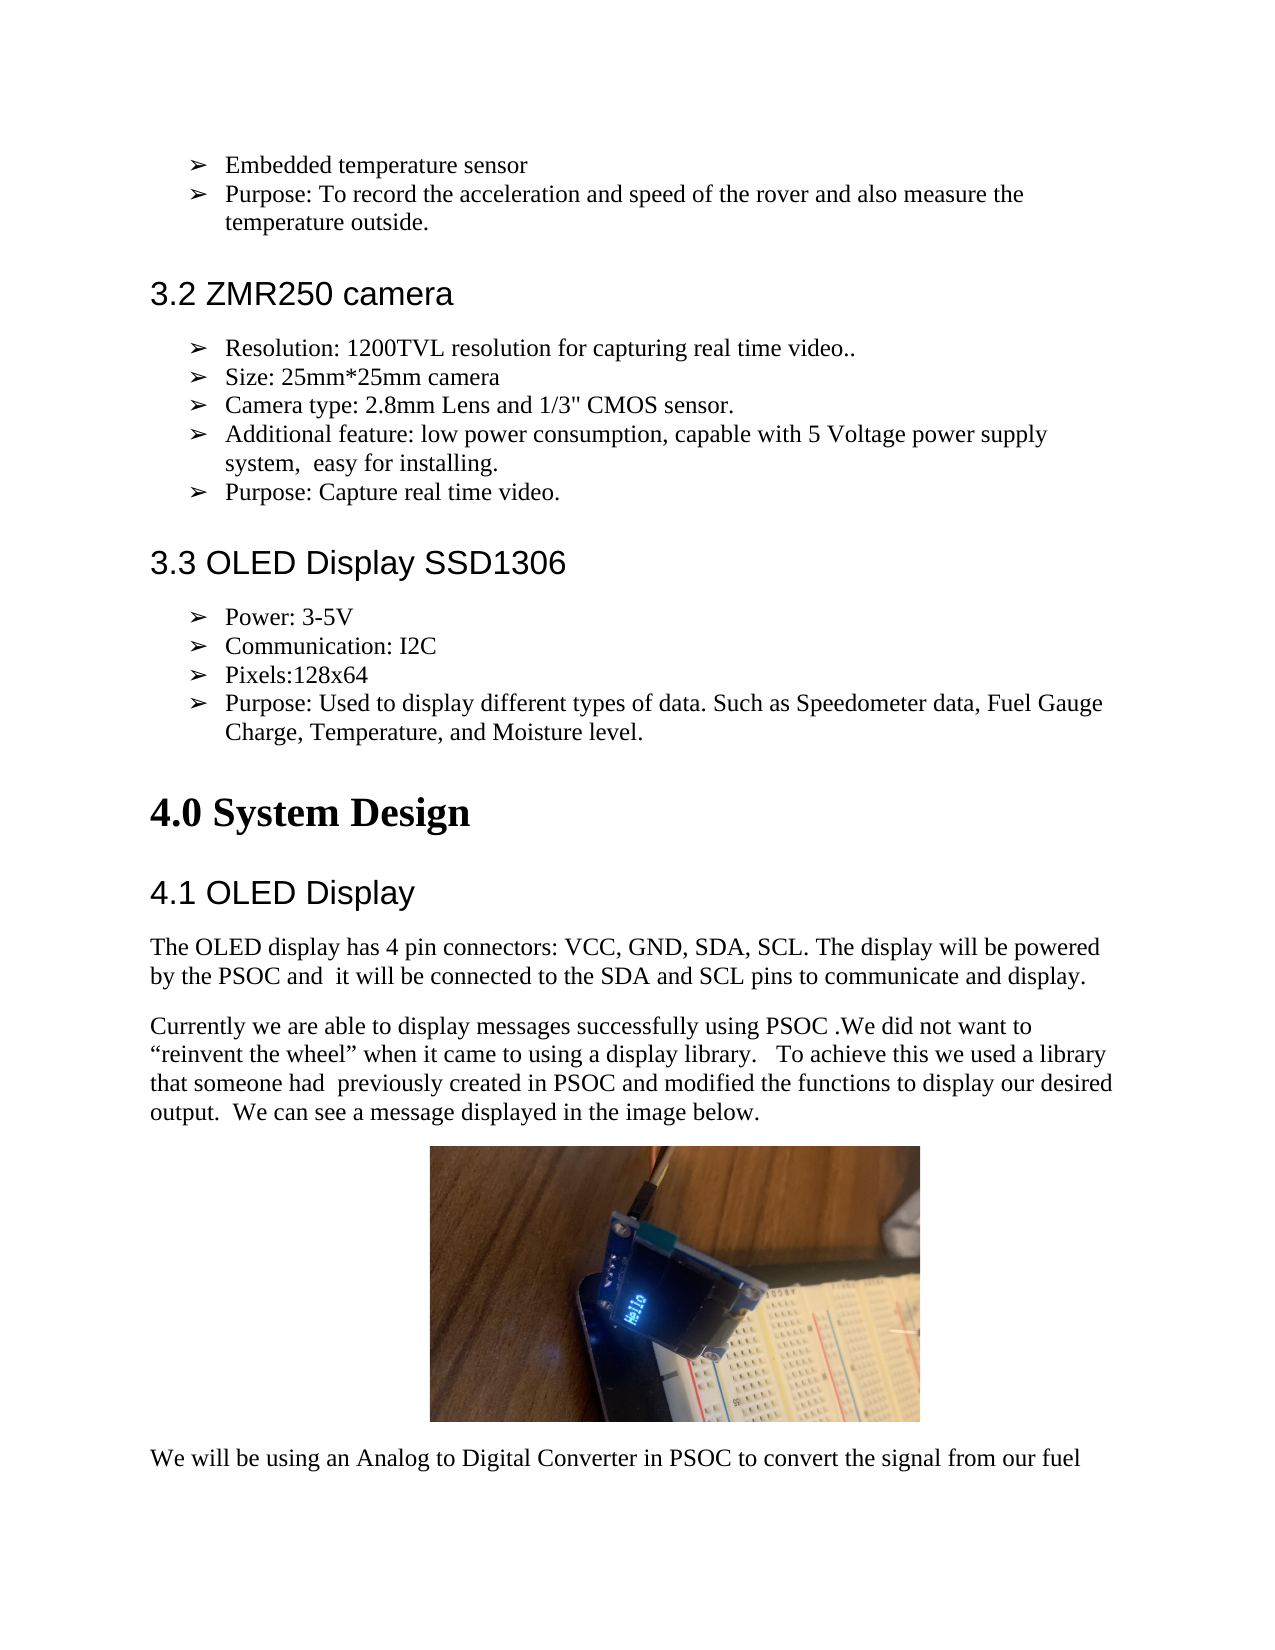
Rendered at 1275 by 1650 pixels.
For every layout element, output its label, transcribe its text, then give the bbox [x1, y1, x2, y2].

list Purpose: Used to display different types of data. Such as Speedometer data, Fuel Gauge Charge, Temperature, and Moisture level. [187, 688, 1125, 746]
subtitle 3.2 ZMR250 camera [150, 274, 1125, 312]
list Purpose: Capture real time video. [187, 477, 1125, 506]
list Additional feature: low power consumption, capable with 5 Voltage power supply system, easy for installing. [187, 419, 1125, 477]
subtitle 4.0 System Design [150, 788, 1125, 836]
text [150, 1443, 1125, 1471]
picture [429, 1146, 921, 1422]
list Camera type: 2.8mm Lens and 1/3" CMOS sensor. [187, 391, 1125, 419]
list Purpose: To record the acceleration and speed of the rover and also measure the temperature outside. [187, 179, 1125, 236]
list Size: 25mm*25mm camera [187, 362, 1125, 391]
list Power: 3-5V [187, 602, 1125, 631]
list Pixels:128x64 [187, 660, 1125, 688]
list Embedded temperature sensor [187, 150, 1125, 179]
text The OLED display has 4 pin connectors: VCC, GND, SDA, SCL. The display will be powered by the PSOC and it will be connected to the SDA and SCL pins to communicate and display. [150, 932, 1125, 990]
list Communication: I2C [187, 631, 1125, 660]
text Currently we are able to display messages successfully using PSOC .We did not want to “reinvent the wheel” when it came to using a display library. To achieve this we used a library that someone had previously created in PSOC and modified the functions to display our desired output. We can see a message displayed in the image below. [150, 1011, 1125, 1126]
list Resolution: 1200TVL resolution for capturing real time video.. [187, 333, 1125, 362]
subtitle 3.3 OLED Display SSD1306 [150, 543, 1125, 581]
subtitle 4.1 OLED Display [150, 873, 1125, 912]
